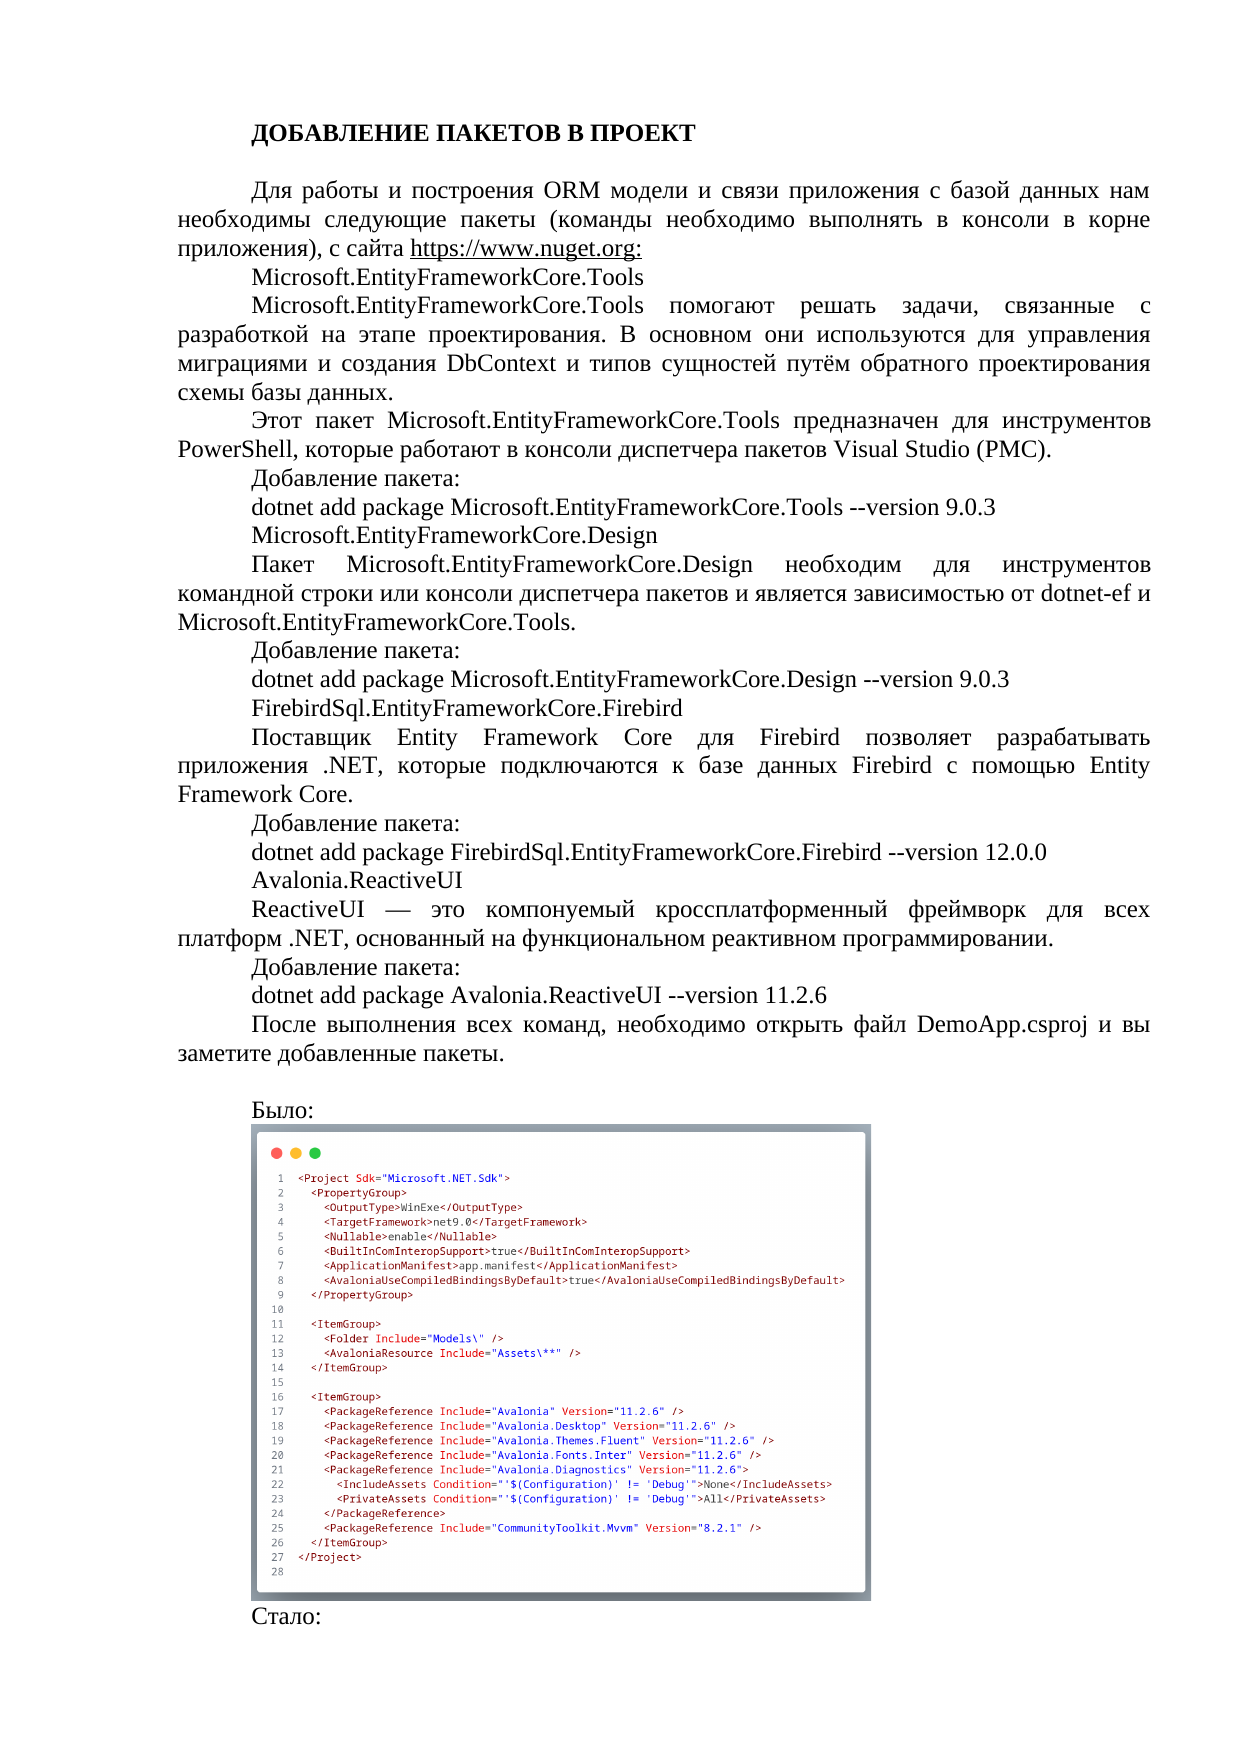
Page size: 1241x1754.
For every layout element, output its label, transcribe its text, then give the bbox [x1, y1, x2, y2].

picture [251, 1124, 872, 1601]
text Добавление пакета: [177, 952, 1152, 981]
subtitle Avalonia.ReactiveUI [177, 866, 1152, 894]
text dotnet add package Microsoft.EntityFrameworkCore.Tools --version 9.0.3 [177, 492, 1152, 521]
text Для работы и построения ORM модели и связи приложения с базой данных нам необходимы следующие пакеты (команды необходимо выполнять в консоли в корне приложения), с сайта https://www.nuget.org: [177, 176, 1152, 262]
text Этот пакет Microsoft.EntityFrameworkCore.Tools предназначен для инструментов PowerShell, которые работают в консоли диспетчера пакетов Visual Studio (PMC). [177, 406, 1152, 463]
subtitle Microsoft.EntityFrameworkCore.Tools [177, 262, 1152, 291]
text Поставщик Entity Framework Core для Firebird позволяет разрабатывать приложения .NET, которые подключаются к базе данных Firebird с помощью Entity Framework Core. [177, 722, 1152, 808]
text dotnet add package FirebirdSql.EntityFrameworkCore.Firebird --version 12.0.0 [177, 837, 1152, 866]
text ReactiveUI — это компонуемый кроссплатформенный фреймворк для всех платформ .NET, основанный на функциональном реактивном программировании. [177, 894, 1152, 952]
text Было: [177, 1096, 1152, 1124]
text dotnet add package Microsoft.EntityFrameworkCore.Design --version 9.0.3 [177, 664, 1152, 693]
text Добавление пакета: [177, 808, 1152, 837]
text dotnet add package Avalonia.ReactiveUI --version 11.2.6 [177, 981, 1152, 1009]
subtitle Microsoft.EntityFrameworkCore.Design [177, 521, 1152, 549]
text Microsoft.EntityFrameworkCore.Tools помогают решать задачи, связанные с разработкой на этапе проектирования. В основном они используются для управления миграциями и создания DbContext и типов сущностей путём обратного проектирования схемы базы данных. [177, 291, 1152, 406]
text После выполнения всех команд, необходимо открыть файл DemoApp.csproj и вы заметите добавленные пакеты. [177, 1009, 1152, 1067]
text Стало: [177, 1601, 1152, 1630]
subtitle ДОБАВЛЕНИЕ ПАКЕТОВ В ПРОЕКТ [177, 118, 1152, 147]
text Добавление пакета: [177, 463, 1152, 492]
text Пакет Microsoft.EntityFrameworkCore.Design необходим для инструментов командной строки или консоли диспетчера пакетов и является зависимостью от dotnet-ef и Microsoft.EntityFrameworkCore.Tools. [177, 549, 1152, 636]
subtitle FirebirdSql.EntityFrameworkCore.Firebird [177, 693, 1152, 722]
text Добавление пакета: [177, 636, 1152, 664]
